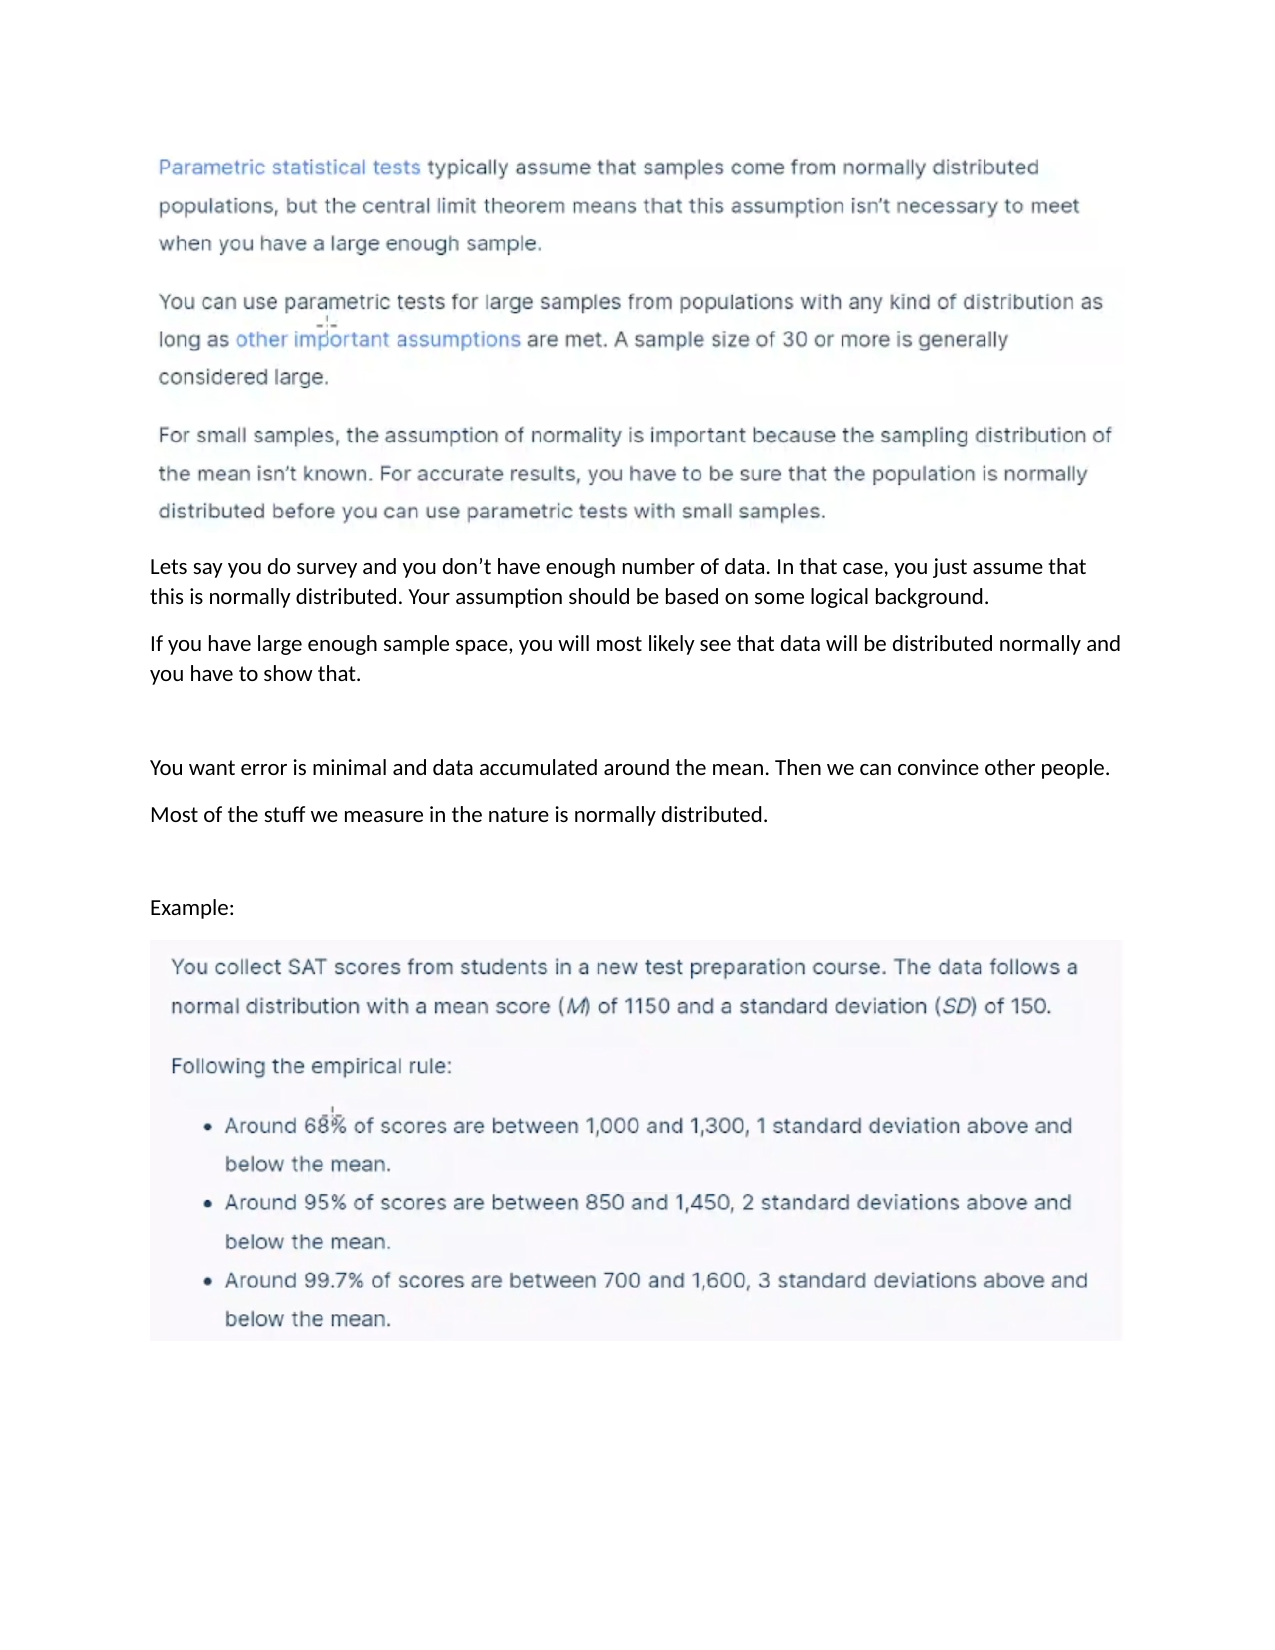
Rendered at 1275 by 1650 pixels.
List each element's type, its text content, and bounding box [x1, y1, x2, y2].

text Most of the stuff we measure in the nature is normally distributed. [150, 800, 1125, 828]
picture [150, 940, 1125, 1341]
text Example: [150, 893, 1125, 922]
text Lets say you do survey and you don’t have enough number of data. In that case, you just assume that this is normally distributed. Your assumption should be based on some logical background. [150, 552, 1125, 610]
picture [150, 150, 1125, 533]
text You want error is minimal and data accumulated around the mean. Then we can convince other people. [150, 753, 1125, 781]
text If you have large enough sample space, you will most likely see that data will be distributed normally and you have to show that. [150, 629, 1125, 687]
